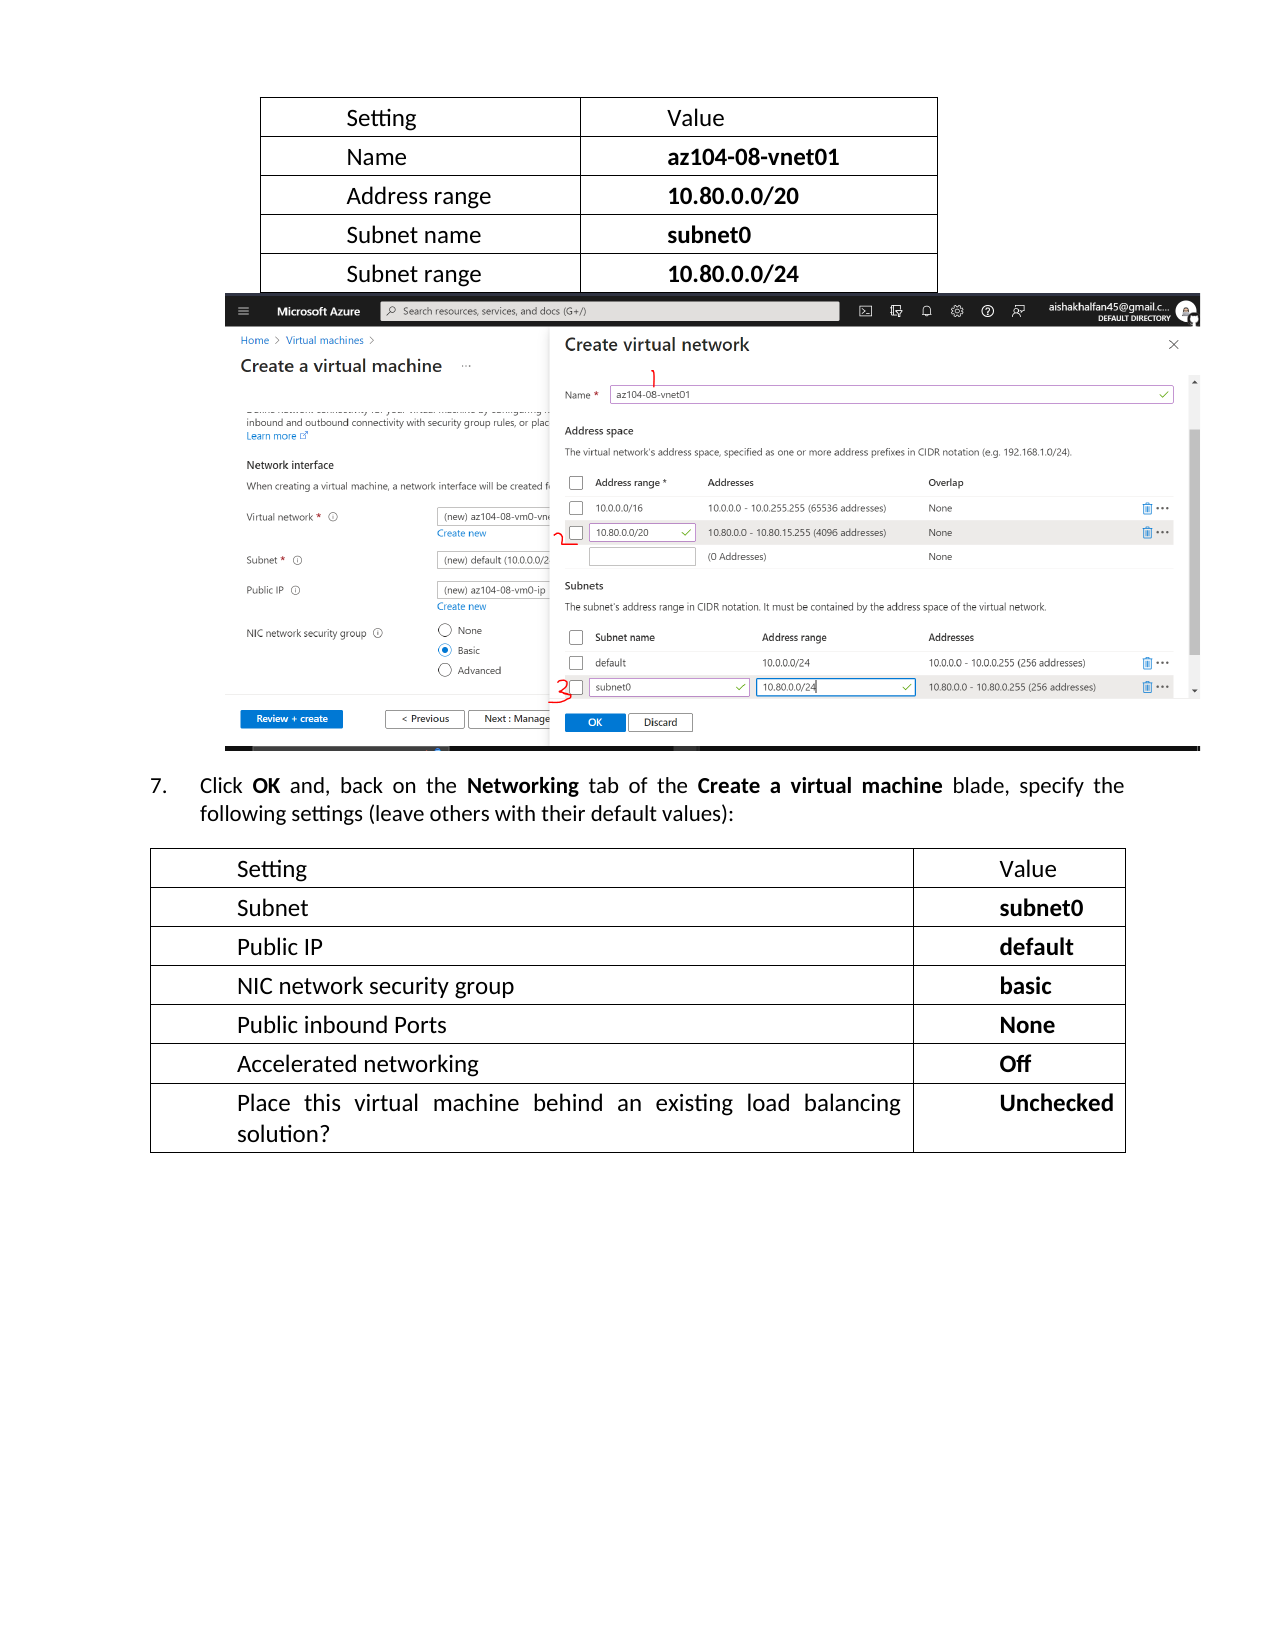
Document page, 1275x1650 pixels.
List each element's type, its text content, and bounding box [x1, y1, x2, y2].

table_header Setting [151, 849, 913, 887]
table_cell Public IP [151, 927, 913, 965]
table_cell Subnet range [261, 254, 580, 292]
table_cell Public inbound Ports [151, 1005, 913, 1043]
table_cell Accelerated networking [151, 1044, 913, 1082]
table_header Setting [261, 98, 580, 136]
table_cell subnet0 [581, 215, 937, 253]
table_cell az104-08-vnet01 [581, 137, 937, 175]
table_cell None [914, 1005, 1125, 1043]
table_header Value [581, 98, 937, 136]
table_cell Unchecked [914, 1084, 1125, 1152]
table_cell Place this virtual machine behind an existing load balancing solution? [151, 1084, 913, 1152]
table_cell Address range [261, 176, 580, 214]
table_cell 10.80.0.0/24 [581, 254, 937, 292]
table_cell 10.80.0.0/20 [581, 176, 937, 214]
table_cell Subnet [151, 888, 913, 926]
picture [225, 293, 1200, 751]
table_cell Subnet name [261, 215, 580, 253]
table_cell Name [261, 137, 580, 175]
table_cell NIC network security group [151, 966, 913, 1004]
list Click OK and, back on the Networking tab of the Create a virtual machine blade, specify the following settings (leave others with their default values): [150, 771, 1125, 827]
table_cell basic [914, 966, 1125, 1004]
table_cell default [914, 927, 1125, 965]
table_cell subnet0 [914, 888, 1125, 926]
table_header Value [914, 849, 1125, 887]
table_cell Off [914, 1044, 1125, 1082]
